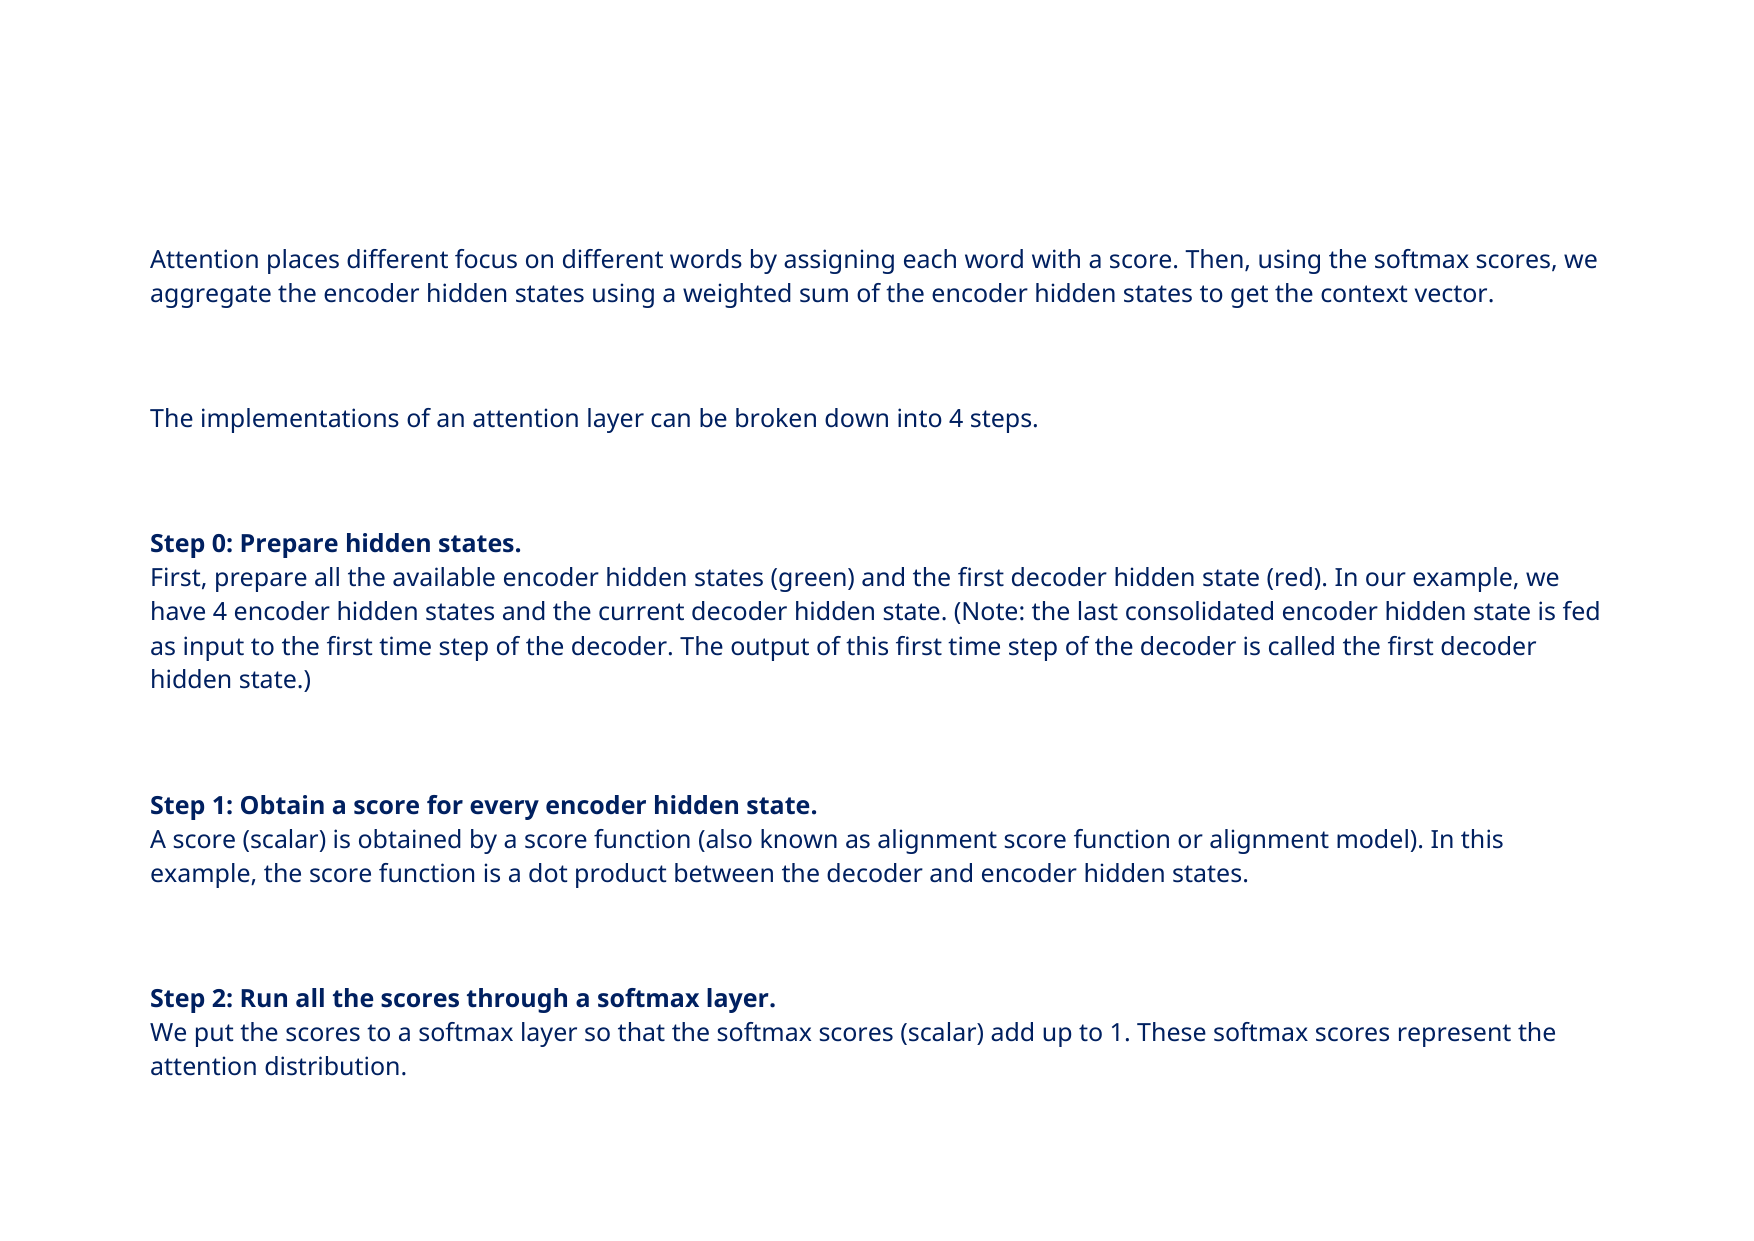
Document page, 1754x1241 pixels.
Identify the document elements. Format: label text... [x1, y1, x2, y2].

text Step 2: Run all the scores through a softmax layer. [150, 981, 1604, 1015]
text Step 1: Obtain a score for every encoder hidden state. [150, 787, 1604, 822]
text A score (scalar) is obtained by a score function (also known as alignment score function or alignment model). In this example, the score function is a dot product between the decoder and encoder hidden states. [150, 822, 1604, 890]
text The implementations of an attention layer can be broken down into 4 steps. [150, 401, 1604, 435]
text We put the scores to a softmax layer so that the softmax scores (scalar) add up to 1. These softmax scores represent the attention distribution. [150, 1015, 1604, 1083]
text Step 0: Prepare hidden states. [150, 526, 1604, 560]
text Attention places different focus on different words by assigning each word with a score. Then, using the softmax scores, we aggregate the encoder hidden states using a weighted sum of the encoder hidden states to get the context vector. [150, 241, 1604, 309]
text First, prepare all the available encoder hidden states (green) and the first decoder hidden state (red). In our example, we have 4 encoder hidden states and the current decoder hidden state. (Note: the last consolidated encoder hidden state is fed as input to the first time step of the decoder. The output of this first time step of the decoder is called the first decoder hidden state.) [150, 560, 1604, 696]
